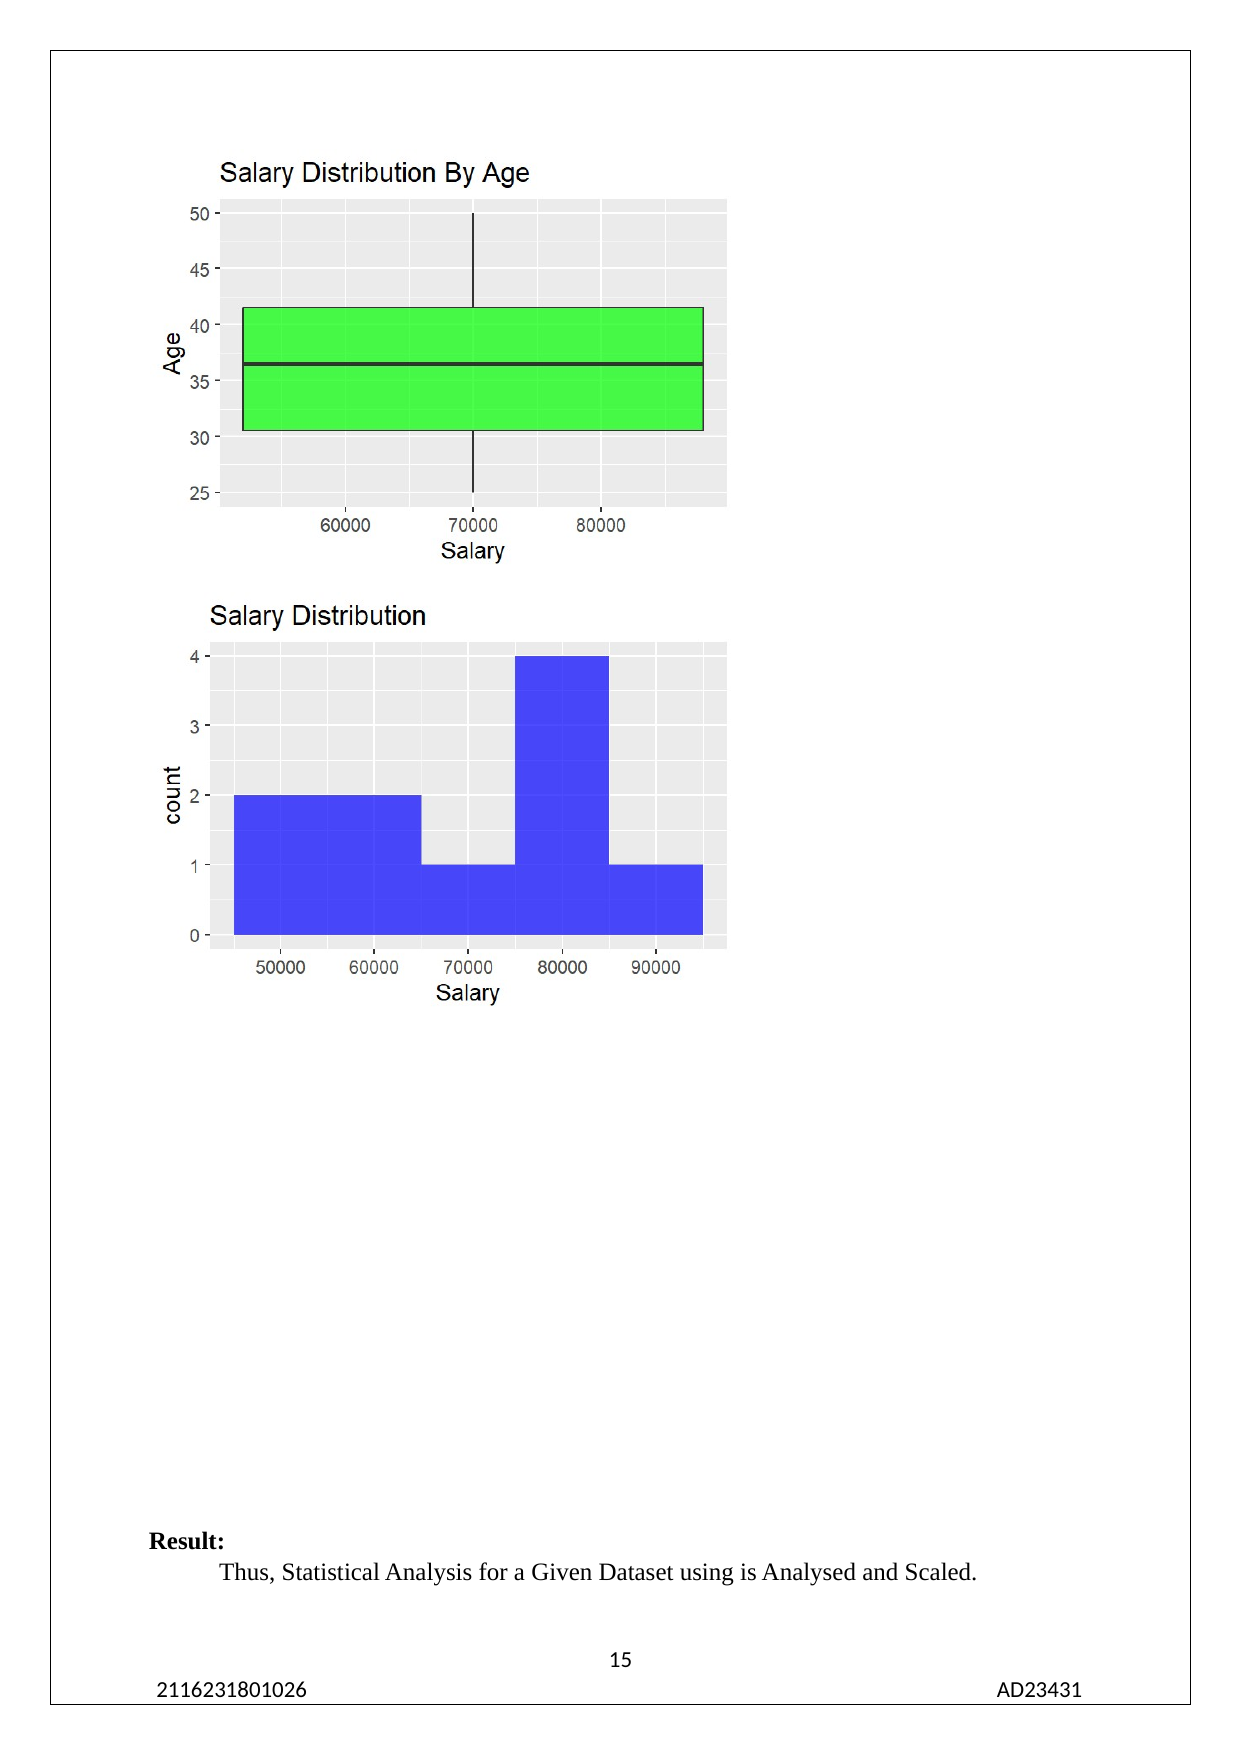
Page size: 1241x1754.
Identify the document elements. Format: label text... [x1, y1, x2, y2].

text Result: [149, 1526, 1098, 1554]
picture [150, 149, 738, 574]
text Thus, Statistical Analysis for a Given Dataset using is Analysed and Scaled. [150, 1557, 1098, 1585]
picture [150, 592, 738, 1016]
